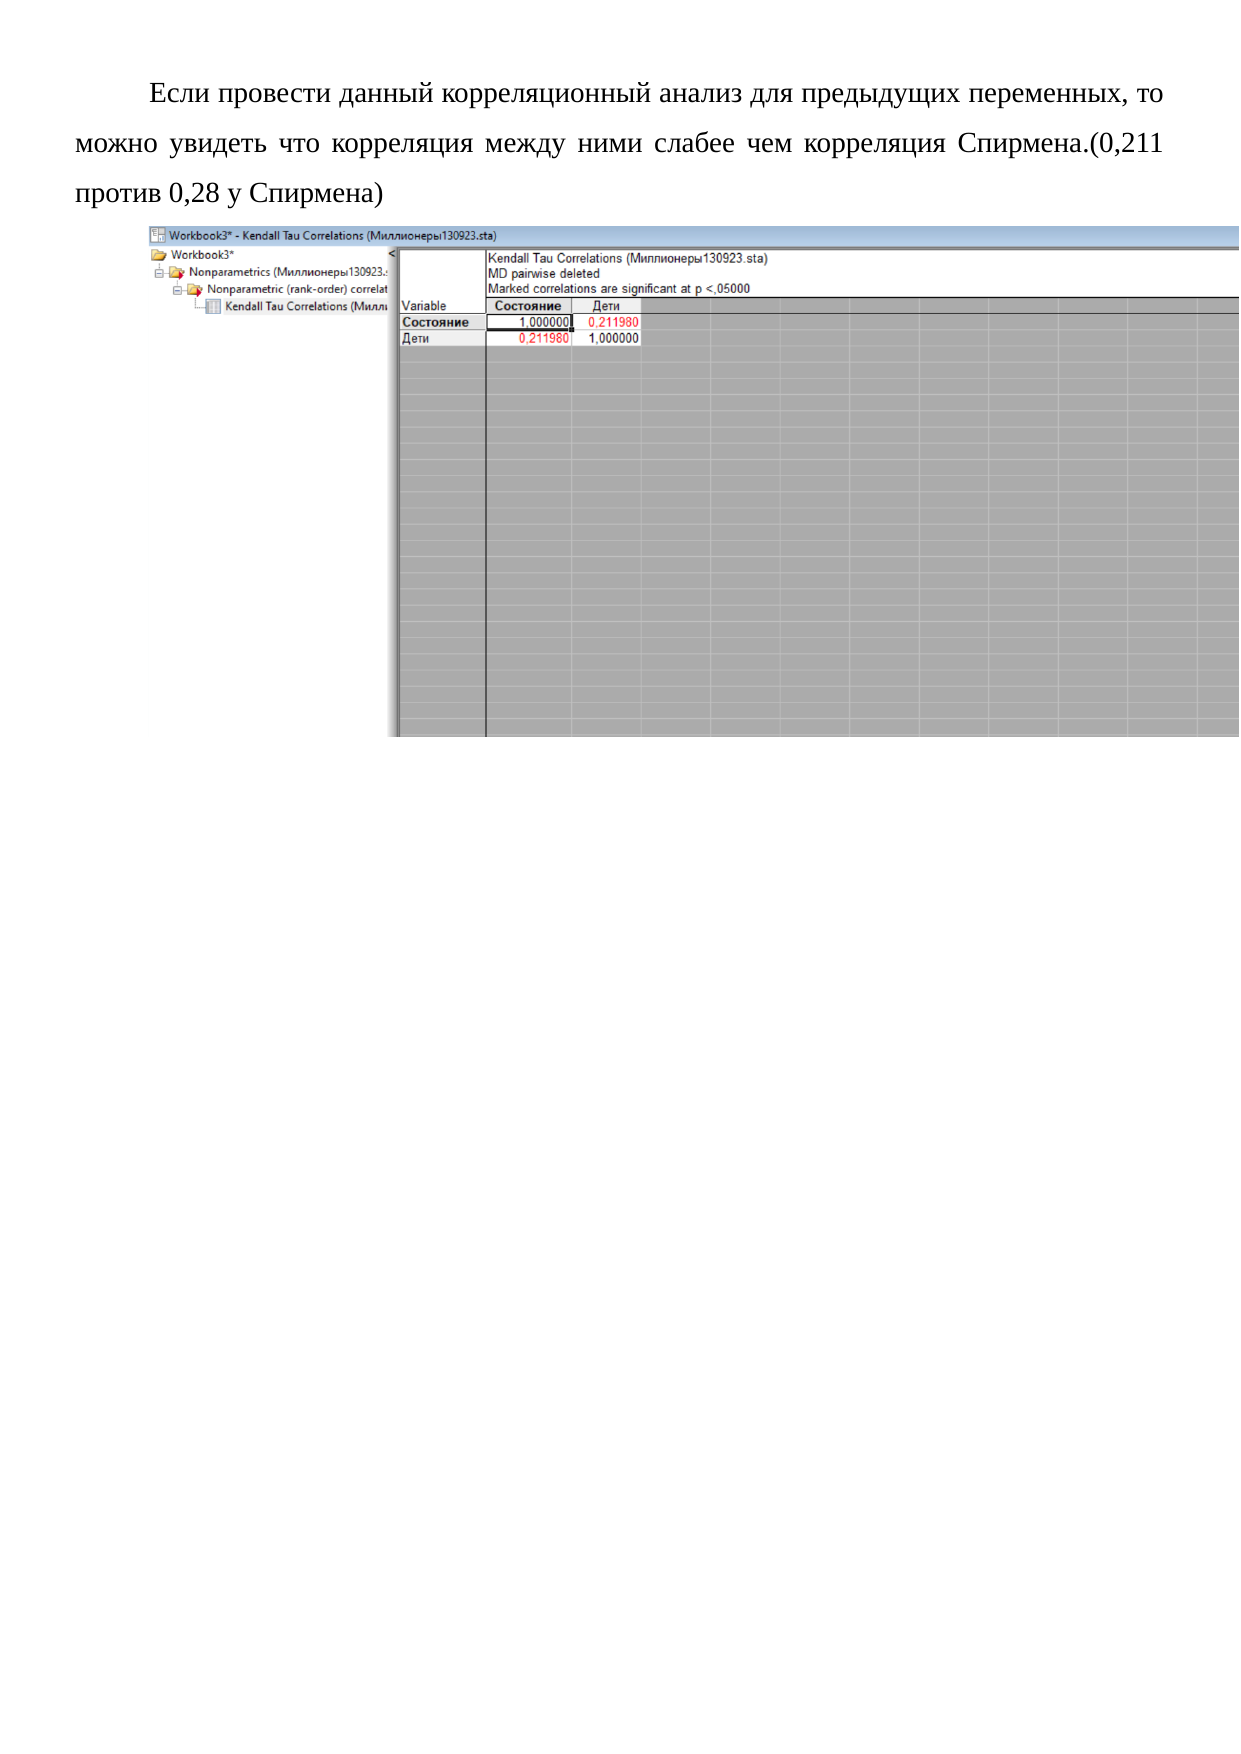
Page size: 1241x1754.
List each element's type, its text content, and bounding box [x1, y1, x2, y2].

text Если провести данный корреляционный анализ для предыдущих переменных, то можно увидеть что корреляция между ними слабее чем корреляция Спирмена.(0,211 против 0,28 у Спирмена) [75, 75, 1165, 209]
picture [148, 226, 1239, 737]
